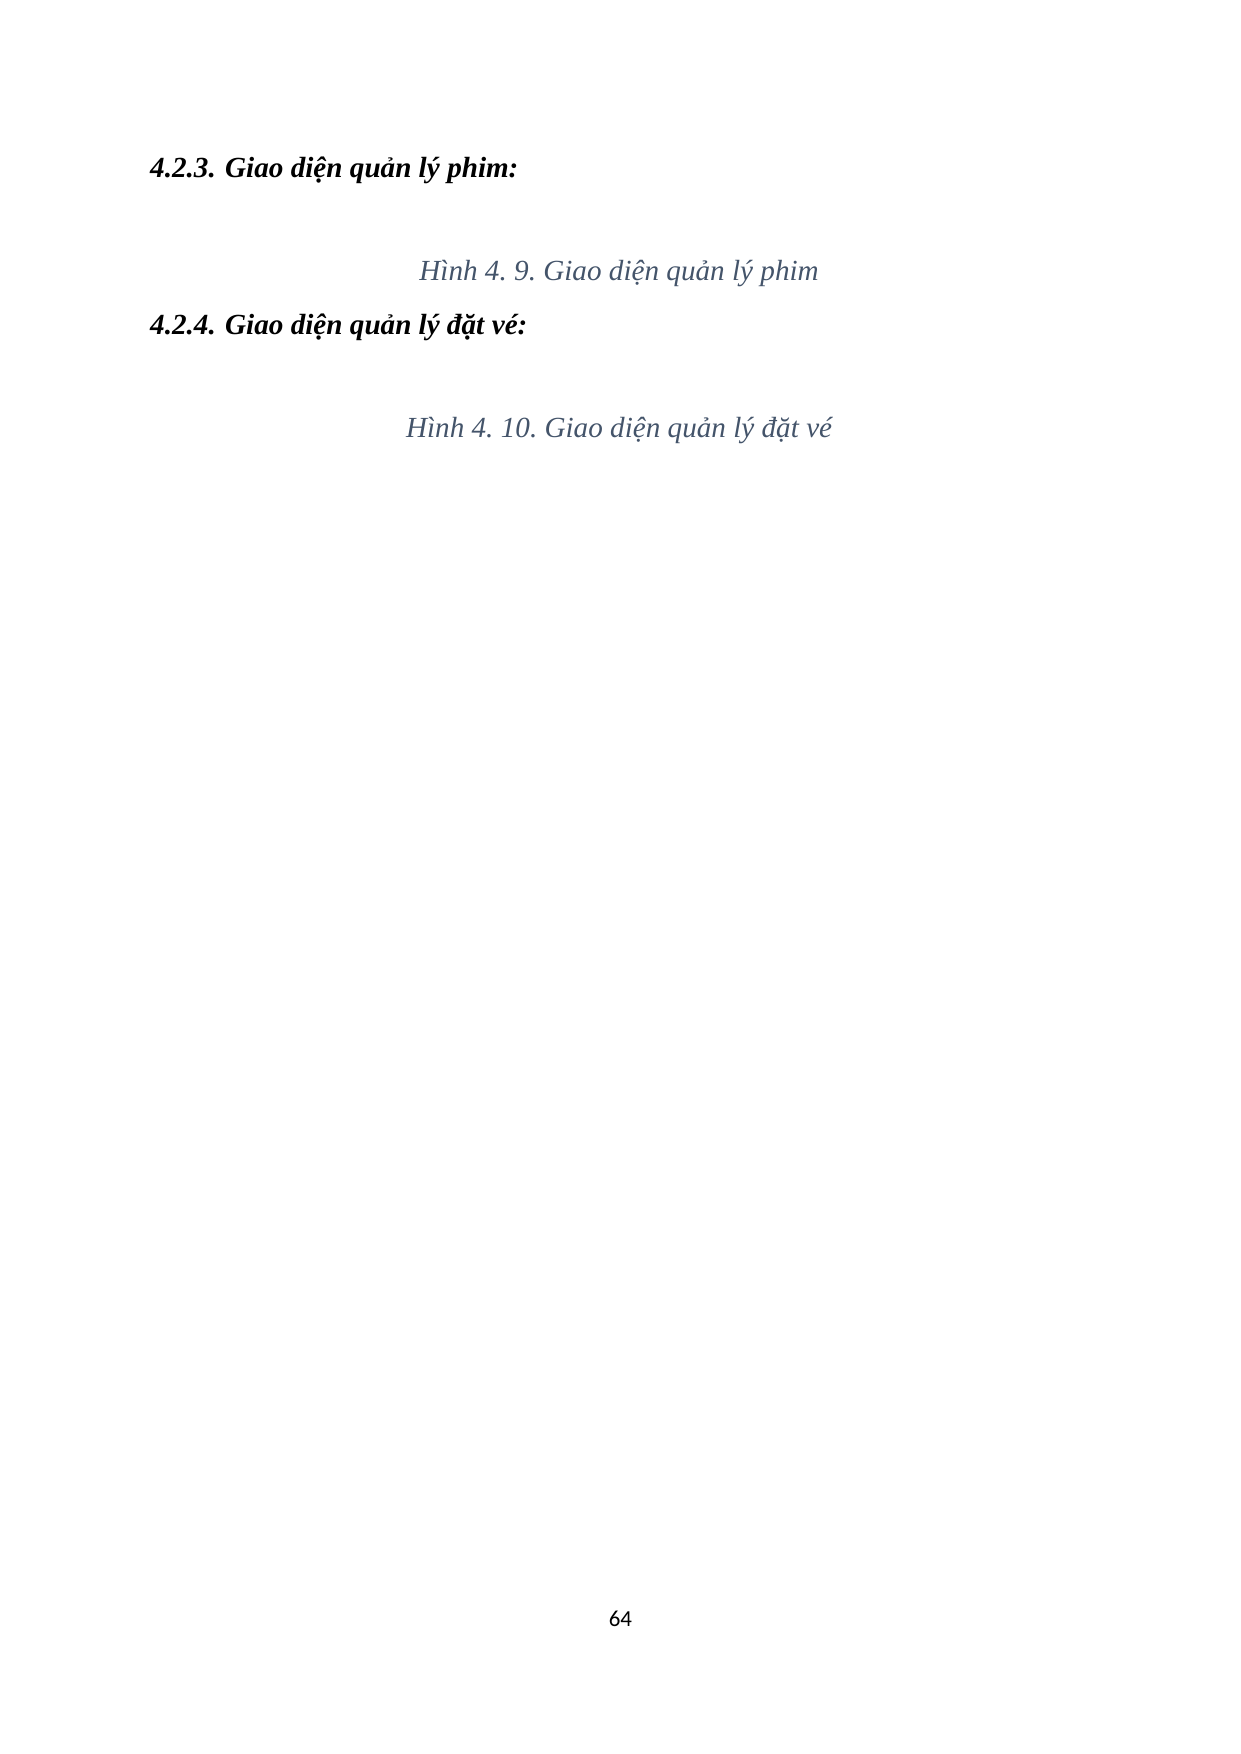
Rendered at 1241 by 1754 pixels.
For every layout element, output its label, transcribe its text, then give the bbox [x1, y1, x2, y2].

list Giao diện quản lý đặt vé: [150, 307, 1090, 341]
text Hình 4. 10. Giao diện quản lý đặt vé [150, 411, 1090, 444]
list Giao diện quản lý phim: [150, 150, 1090, 183]
text Hình 4. 9. Giao diện quản lý phim [150, 253, 1090, 287]
